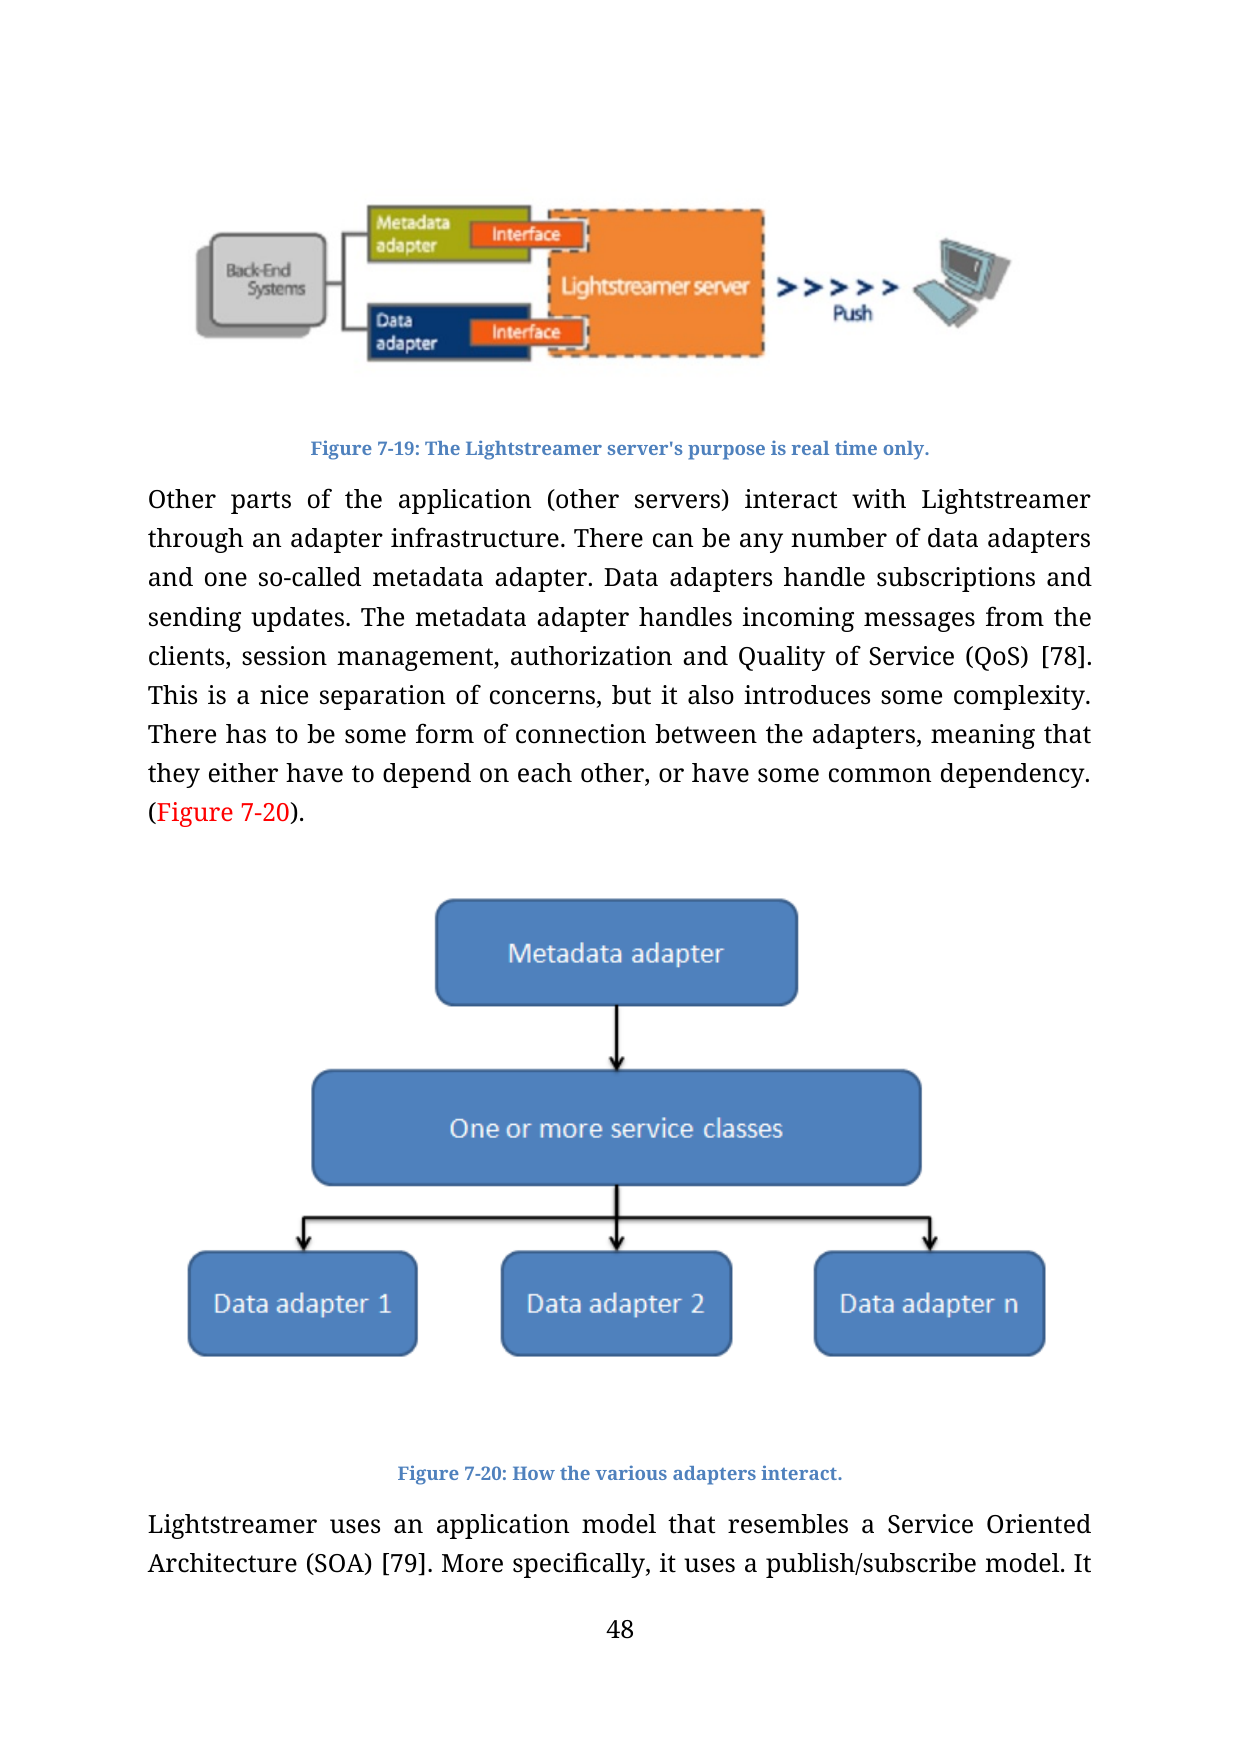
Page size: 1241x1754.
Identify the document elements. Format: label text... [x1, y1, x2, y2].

picture [147, 147, 1093, 410]
picture [152, 855, 1088, 1435]
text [148, 1506, 1092, 1580]
